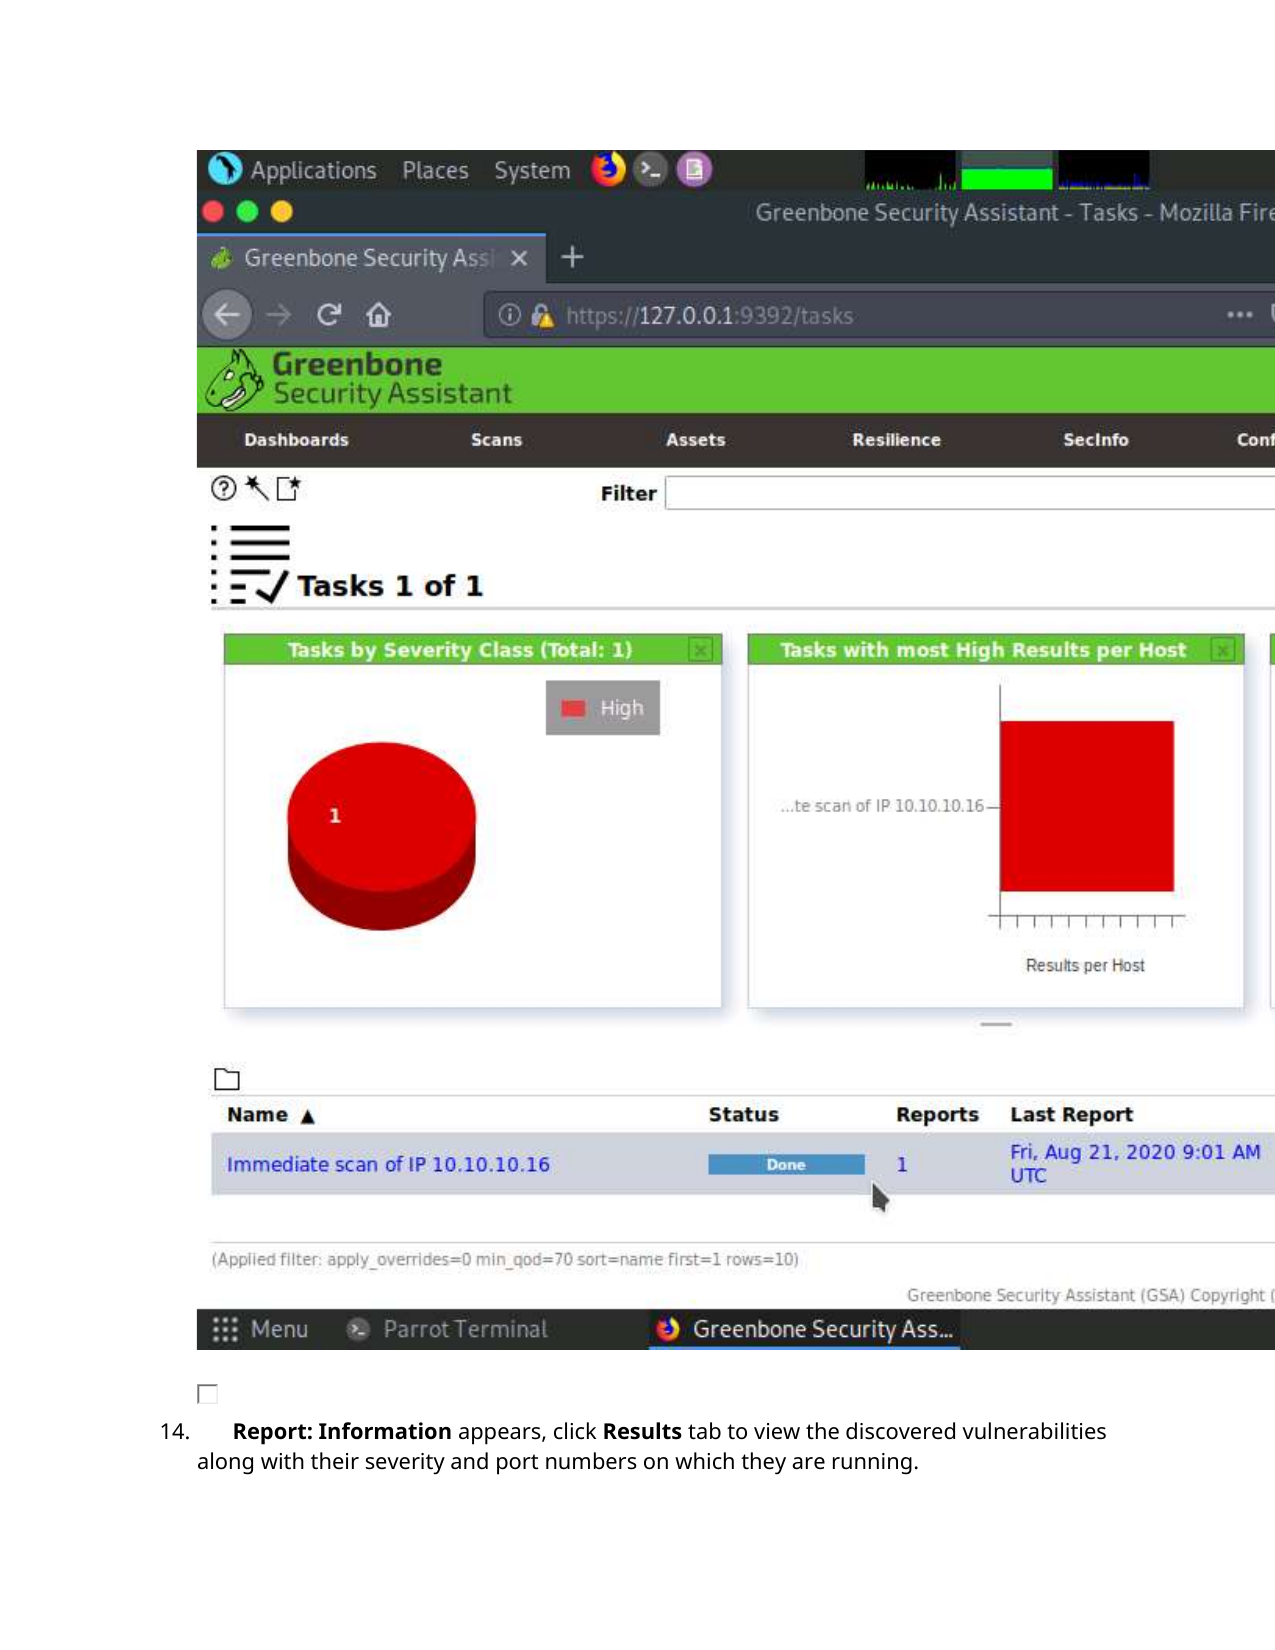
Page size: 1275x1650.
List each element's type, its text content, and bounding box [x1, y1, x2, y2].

list Report: Information appears, click Results tab to view the discovered vulnerabilities along with their severity and port numbers on which they are running. [159, 1379, 1125, 1476]
picture [196, 150, 1275, 1350]
